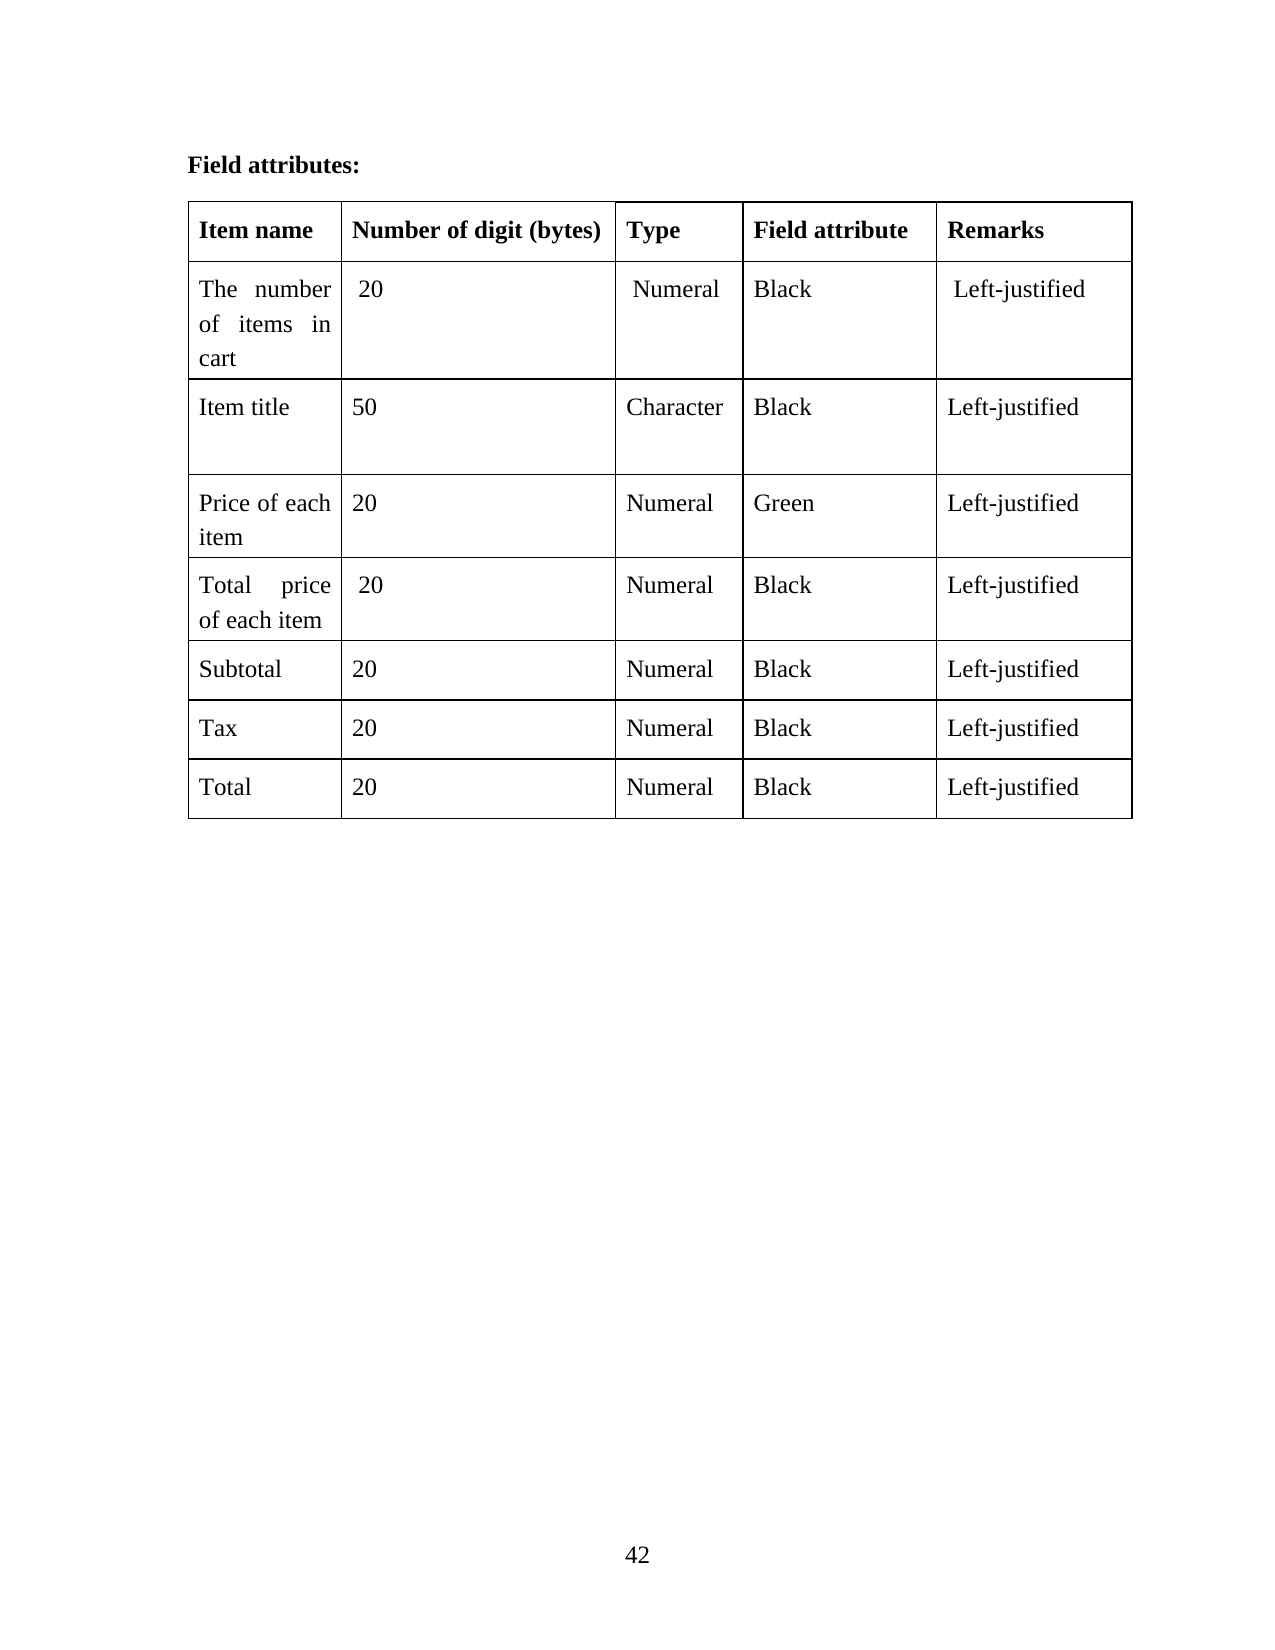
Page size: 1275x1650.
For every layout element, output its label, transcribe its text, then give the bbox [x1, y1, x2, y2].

table_cell Green [744, 475, 936, 557]
table_cell Numeral [616, 641, 742, 699]
table_cell 20 [342, 641, 615, 699]
table_cell Black [744, 558, 936, 639]
table_cell 50 [342, 380, 615, 473]
text Field attributes: [187, 150, 1087, 179]
table_header Remarks [937, 203, 1131, 261]
table_cell Left-justified [937, 558, 1131, 639]
table_header Field attribute [744, 203, 936, 261]
table_cell Black [744, 380, 936, 473]
table_cell Black [744, 760, 936, 818]
table_cell 20 [342, 760, 615, 818]
table_cell 20 [342, 475, 615, 557]
table_cell Numeral [616, 558, 742, 639]
table_cell Left-justified [937, 760, 1131, 818]
table_cell 20 [342, 701, 615, 758]
table_cell Left-justified [937, 380, 1131, 473]
table_cell Black [744, 701, 936, 758]
table_cell Numeral [616, 262, 742, 378]
table_cell Black [744, 262, 936, 378]
table_cell Numeral [616, 760, 742, 818]
table_cell Total [189, 760, 341, 818]
table_cell Left-justified [937, 262, 1131, 378]
table_header Number of digit (bytes) [342, 202, 615, 261]
table_cell 20 [342, 262, 615, 378]
table_cell Left-justified [937, 475, 1131, 557]
table_cell Total price of each item [189, 558, 341, 639]
table_header Type [616, 203, 742, 261]
table_cell Black [744, 641, 936, 699]
table_cell Tax [189, 701, 341, 758]
table_cell 20 [342, 558, 615, 639]
table_cell Left-justified [937, 701, 1131, 758]
table_cell Left-justified [937, 641, 1131, 699]
table_cell Subtotal [189, 641, 341, 699]
table_cell Character [616, 380, 742, 473]
table_cell Item title [189, 380, 341, 473]
table_header Item name [189, 202, 341, 261]
table_cell The number of items in cart [189, 262, 341, 378]
table_cell Numeral [616, 701, 742, 758]
table_cell Numeral [616, 475, 742, 557]
table_cell Price of each item [189, 475, 341, 557]
